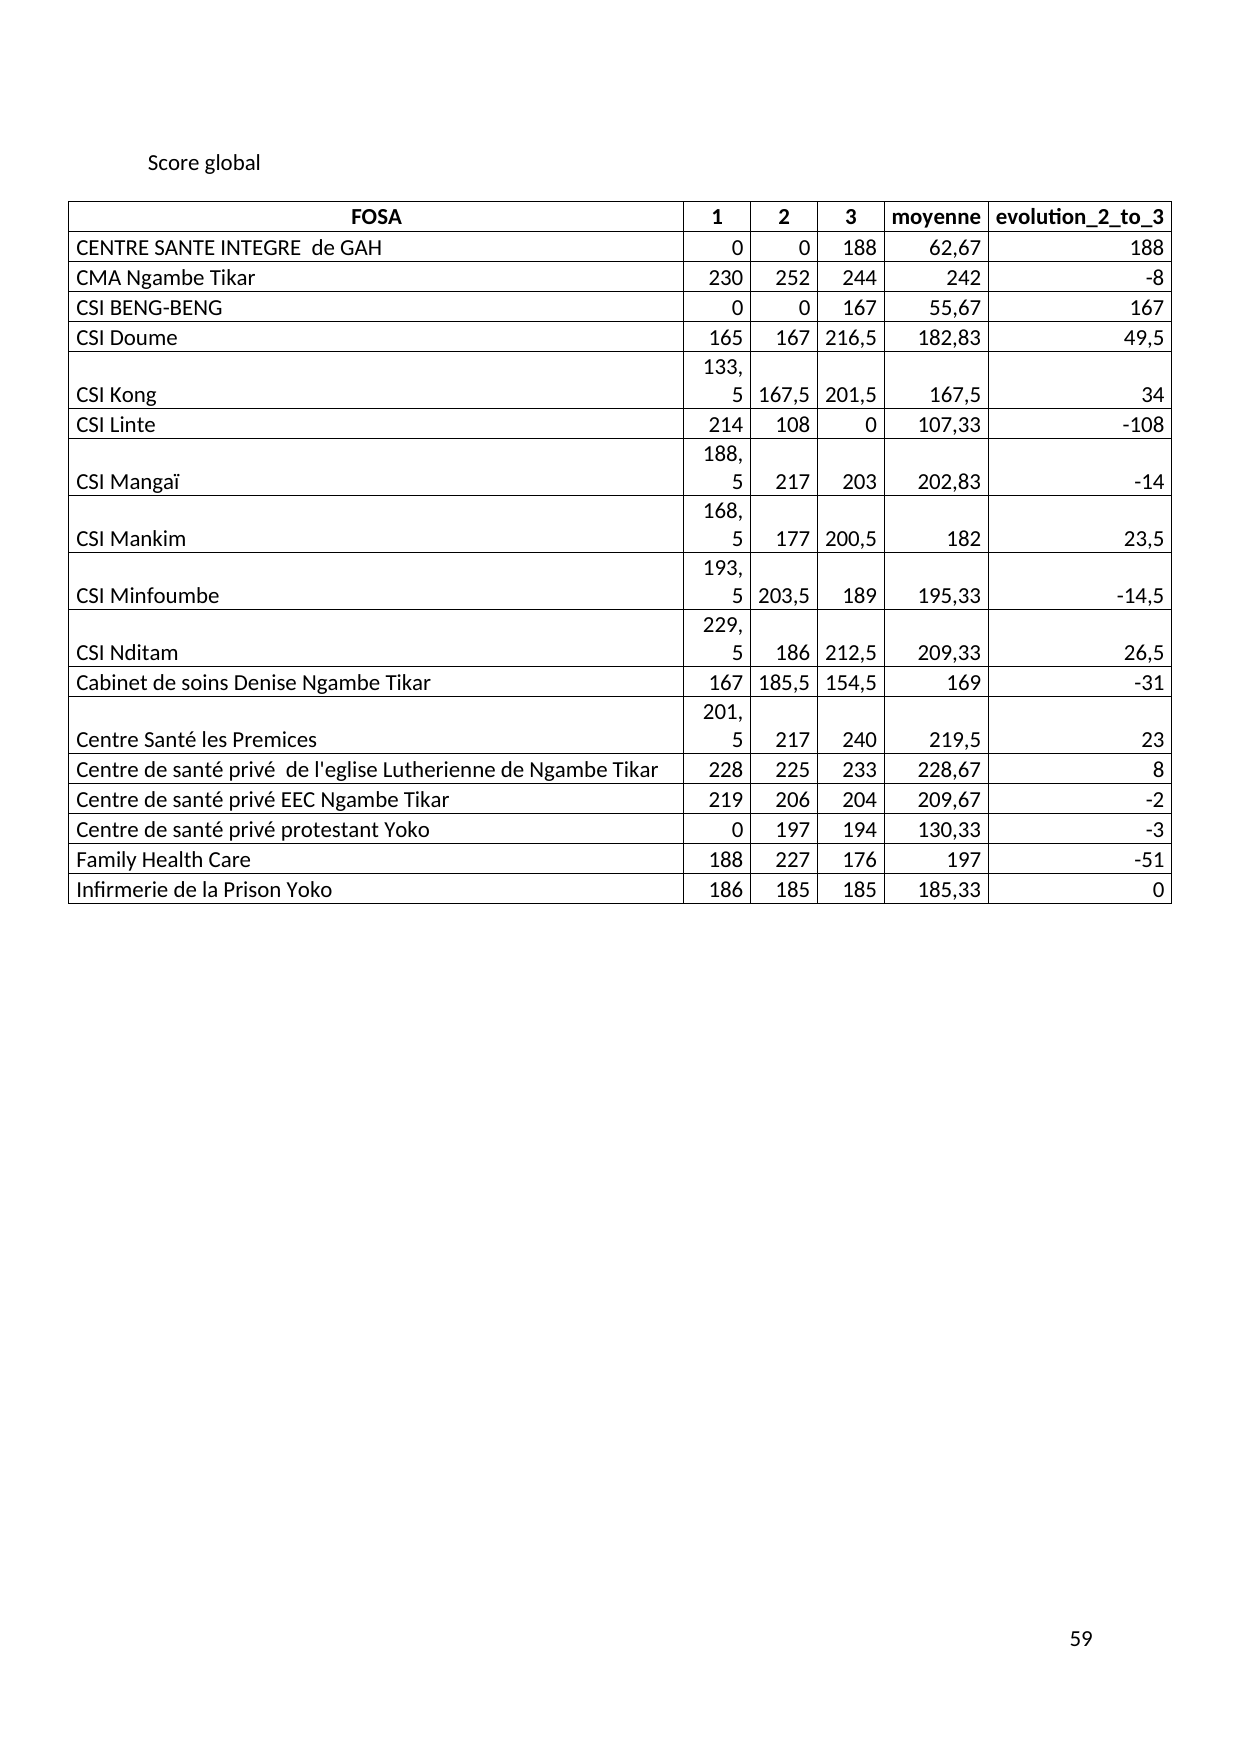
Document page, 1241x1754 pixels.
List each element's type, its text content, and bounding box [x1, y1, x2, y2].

table_cell 193,5 [684, 553, 750, 609]
table_cell Family Health Care [69, 844, 683, 873]
table_cell CMA Ngambe Tikar [69, 262, 683, 291]
table_cell 229,5 [684, 610, 750, 666]
table_cell 202,83 [885, 439, 988, 495]
table_cell 0 [989, 874, 1171, 903]
table_cell 0 [684, 232, 750, 261]
table_cell 209,33 [885, 610, 988, 666]
table_cell 26,5 [989, 610, 1171, 666]
table_cell CSI Minfoumbe [69, 553, 683, 609]
table_cell 188,5 [684, 439, 750, 495]
table_cell 185 [818, 874, 884, 903]
table_cell Centre de santé privé de l'eglise Lutherienne de Ngambe Tikar [69, 754, 683, 783]
table_cell 240 [818, 697, 884, 753]
table_cell 203,5 [751, 553, 817, 609]
table_cell 167 [684, 667, 750, 696]
table_cell 130,33 [885, 814, 988, 843]
table_cell -51 [989, 844, 1171, 873]
table_cell 230 [684, 262, 750, 291]
table_cell 165 [684, 322, 750, 351]
table_cell 212,5 [818, 610, 884, 666]
table_cell 49,5 [989, 322, 1171, 351]
table_cell 252 [751, 262, 817, 291]
table_cell 23 [989, 697, 1171, 753]
table_cell 182 [885, 496, 988, 552]
table_cell 167,5 [885, 352, 988, 408]
table_cell 228,67 [885, 754, 988, 783]
table_cell 214 [684, 409, 750, 438]
table_cell -108 [989, 409, 1171, 438]
table_header FOSA [69, 202, 683, 231]
table_cell Infirmerie de la Prison Yoko [69, 874, 683, 903]
table_cell CSI Linte [69, 409, 683, 438]
table_cell 197 [885, 844, 988, 873]
table_cell 189 [818, 553, 884, 609]
table_cell 0 [684, 814, 750, 843]
table_cell 244 [818, 262, 884, 291]
table_cell 217 [751, 697, 817, 753]
table_header 3 [818, 202, 884, 231]
table_header evolution_2_to_3 [989, 202, 1171, 231]
table_cell 177 [751, 496, 817, 552]
table_cell 182,83 [885, 322, 988, 351]
table_cell 167 [989, 292, 1171, 321]
table_cell CSI Mangaï [69, 439, 683, 495]
table_cell Centre de santé privé protestant Yoko [69, 814, 683, 843]
table_cell 197 [751, 814, 817, 843]
table_cell 194 [818, 814, 884, 843]
table_cell 227 [751, 844, 817, 873]
table_cell 219 [684, 784, 750, 813]
table_cell 167 [818, 292, 884, 321]
table_header moyenne [885, 202, 988, 231]
table_cell CSI Mankim [69, 496, 683, 552]
table_cell 154,5 [818, 667, 884, 696]
table_cell 188 [989, 232, 1171, 261]
table_cell 209,67 [885, 784, 988, 813]
table_header 2 [751, 202, 817, 231]
table_cell 217 [751, 439, 817, 495]
table_cell CENTRE SANTE INTEGRE de GAH [69, 232, 683, 261]
table_cell Centre de santé privé EEC Ngambe Tikar [69, 784, 683, 813]
table_cell 225 [751, 754, 817, 783]
table_cell 186 [684, 874, 750, 903]
table_cell 201,5 [684, 697, 750, 753]
table_cell 169 [885, 667, 988, 696]
table_cell 185,5 [751, 667, 817, 696]
table_cell 188 [684, 844, 750, 873]
table_cell 233 [818, 754, 884, 783]
table_cell 228 [684, 754, 750, 783]
table_cell 186 [751, 610, 817, 666]
table_cell 168,5 [684, 496, 750, 552]
table_cell 62,67 [885, 232, 988, 261]
table_cell 200,5 [818, 496, 884, 552]
table_cell 219,5 [885, 697, 988, 753]
table_cell 8 [989, 754, 1171, 783]
table_cell 188 [818, 232, 884, 261]
table_cell 107,33 [885, 409, 988, 438]
table_cell -3 [989, 814, 1171, 843]
table_cell 242 [885, 262, 988, 291]
table_cell 133,5 [684, 352, 750, 408]
table_cell 0 [751, 292, 817, 321]
table_cell 176 [818, 844, 884, 873]
table_cell 216,5 [818, 322, 884, 351]
table_cell 0 [751, 232, 817, 261]
text Score global [148, 148, 1092, 176]
table_cell 201,5 [818, 352, 884, 408]
table_cell Cabinet de soins Denise Ngambe Tikar [69, 667, 683, 696]
table_cell -8 [989, 262, 1171, 291]
table_cell CSI Nditam [69, 610, 683, 666]
table_cell CSI Kong [69, 352, 683, 408]
table_cell 0 [818, 409, 884, 438]
table_cell CSI Doume [69, 322, 683, 351]
table_cell 206 [751, 784, 817, 813]
table_cell CSI BENG-BENG [69, 292, 683, 321]
table_cell -14 [989, 439, 1171, 495]
table_cell -31 [989, 667, 1171, 696]
table_cell 167,5 [751, 352, 817, 408]
table_cell 23,5 [989, 496, 1171, 552]
table_cell -14,5 [989, 553, 1171, 609]
table_cell 185,33 [885, 874, 988, 903]
table_cell -2 [989, 784, 1171, 813]
table_cell 34 [989, 352, 1171, 408]
table_cell Centre Santé les Premices [69, 697, 683, 753]
table_cell 108 [751, 409, 817, 438]
table_cell 203 [818, 439, 884, 495]
table_cell 204 [818, 784, 884, 813]
table_cell 55,67 [885, 292, 988, 321]
table_cell 185 [751, 874, 817, 903]
table_cell 167 [751, 322, 817, 351]
table_cell 195,33 [885, 553, 988, 609]
table_header 1 [684, 202, 750, 231]
table_cell 0 [684, 292, 750, 321]
